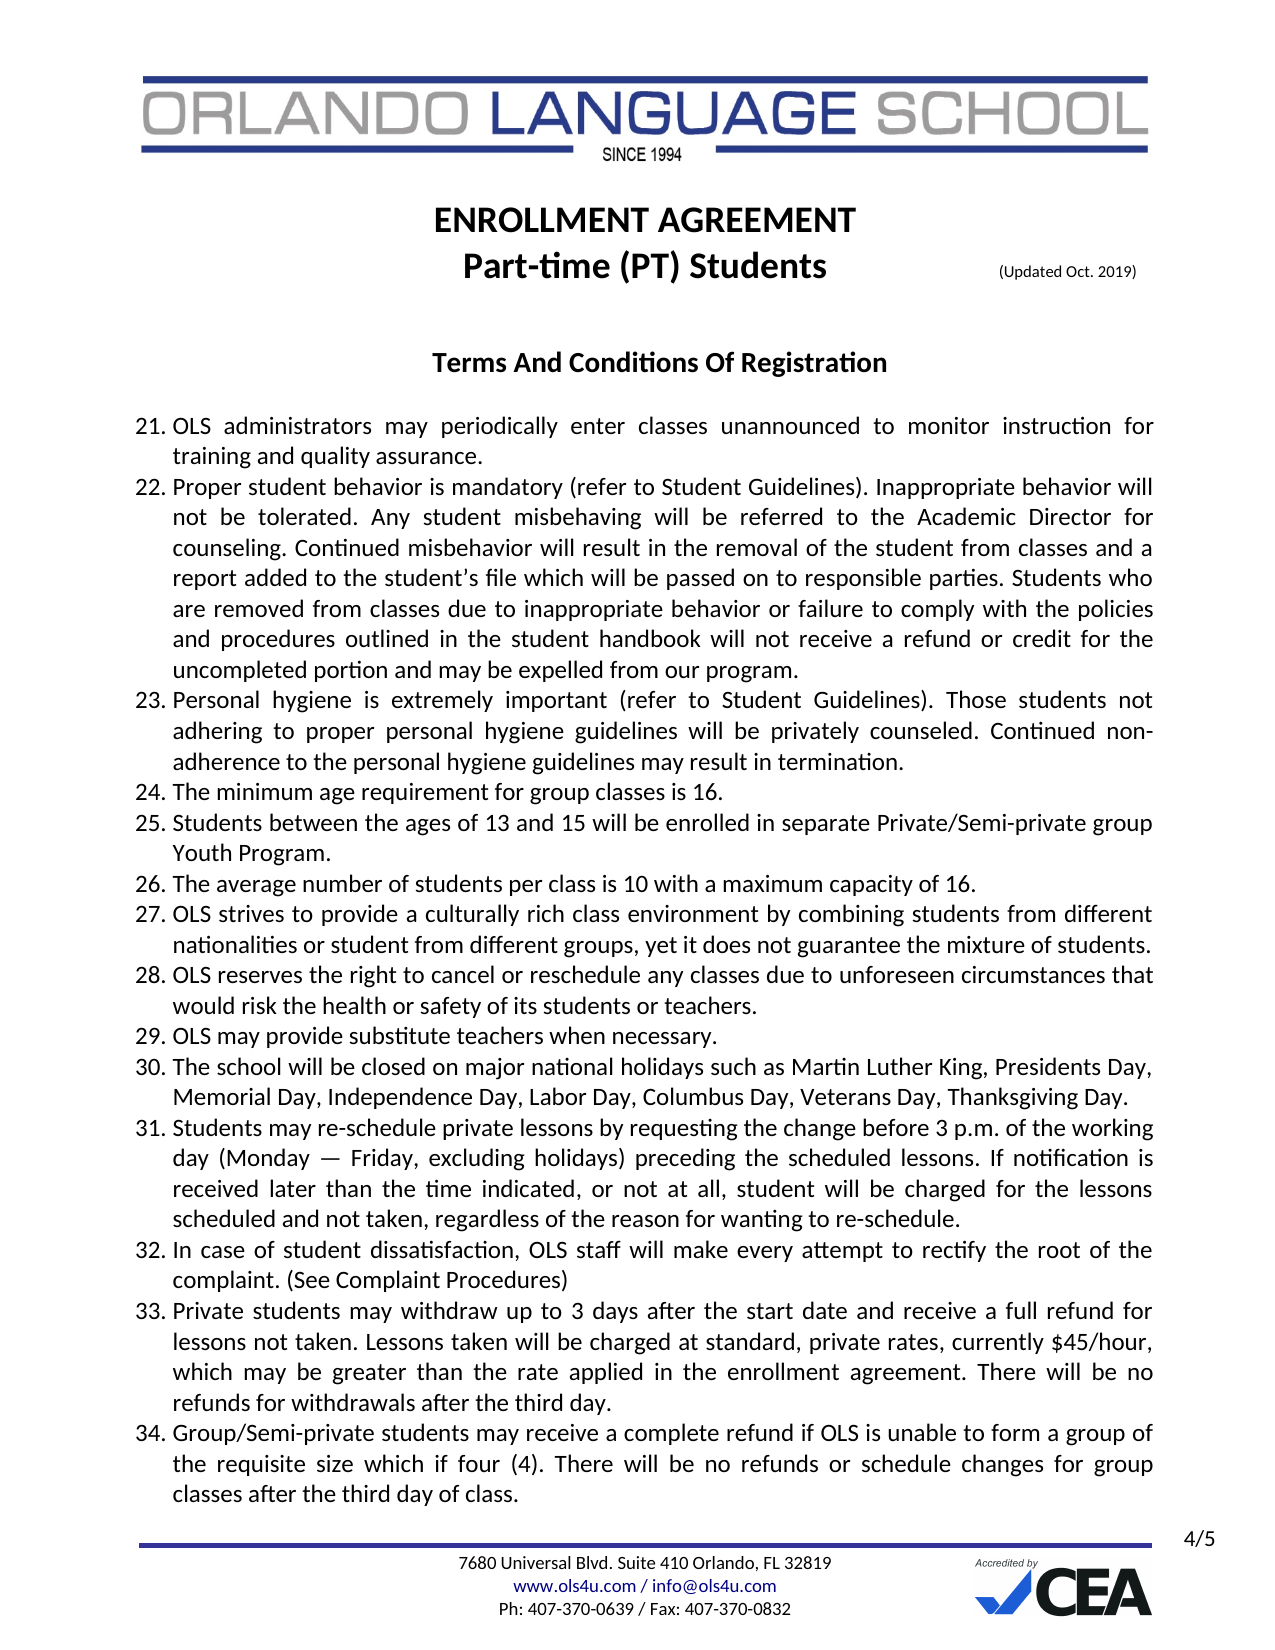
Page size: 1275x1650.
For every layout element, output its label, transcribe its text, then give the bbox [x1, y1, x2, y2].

list The average number of students per class is 10 with a maximum capacity of 16. [135, 868, 1155, 898]
list OLS administrators may periodically enter classes unannounced to monitor instruction for training and quality assurance. [135, 410, 1155, 471]
picture [973, 1558, 1154, 1618]
list Students between the ages of 13 and 15 will be enrolled in separate Private/Semi-private group Youth Program. [135, 807, 1155, 868]
list The minimum age requirement for group classes is 16. [135, 776, 1155, 807]
list Personal hygiene is extremely important (refer to Student Guidelines). Those students not adhering to proper personal hygiene guidelines will be privately counseled. Continued non-adherence to the personal hygiene guidelines may result in termination. [135, 685, 1155, 776]
list Group/Semi-private students may receive a complete refund if OLS is unable to form a group of the requisite size which if four (4). There will be no refunds or schedule changes for group classes after the third day of class. [135, 1417, 1155, 1509]
picture [135, 45, 1155, 197]
list Private students may withdraw up to 3 days after the start date and receive a full refund for lessons not taken. Lessons taken will be charged at standard, private rates, currently $45/hour, which may be greater than the rate applied in the enrollment agreement. There will be no refunds for withdrawals after the third day. [135, 1295, 1155, 1417]
list OLS strives to provide a culturally rich class environment by combining students from different nationalities or student from different groups, yet it does not guarantee the mixture of students. [135, 898, 1155, 959]
list OLS reserves the right to cancel or reschedule any classes due to unforeseen circumstances that would risk the health or safety of its students or teachers. [135, 959, 1155, 1020]
list Students may re-schedule private lessons by requesting the change before 3 p.m. of the working day (Monday — Friday, excluding holidays) preceding the scheduled lessons. If notification is received later than the time indicated, or not at all, student will be charged for the lessons scheduled and not taken, regardless of the reason for wanting to re-schedule. [135, 1112, 1155, 1234]
list OLS may provide substitute teachers when necessary. [135, 1020, 1155, 1051]
list In case of student dissatisfaction, OLS staff will make every attempt to rectify the root of the complaint. (See Complaint Procedures) [135, 1234, 1155, 1295]
text Terms And Conditions Of Registration [165, 344, 1155, 379]
list Proper student behavior is mandatory (refer to Student Guidelines). Inappropriate behavior will not be tolerated. Any student misbehaving will be referred to the Academic Director for counseling. Continued misbehavior will result in the removal of the student from classes and a report added to the student’s file which will be passed on to responsible parties. Students who are removed from classes due to inappropriate behavior or failure to comply with the policies and procedures outlined in the student handbook will not receive a refund or credit for the uncompleted portion and may be expelled from our program. [135, 471, 1155, 685]
list The school will be closed on major national holidays such as Martin Luther King, Presidents Day, Memorial Day, Independence Day, Labor Day, Columbus Day, Veterans Day, Thanksgiving Day. [135, 1051, 1155, 1112]
